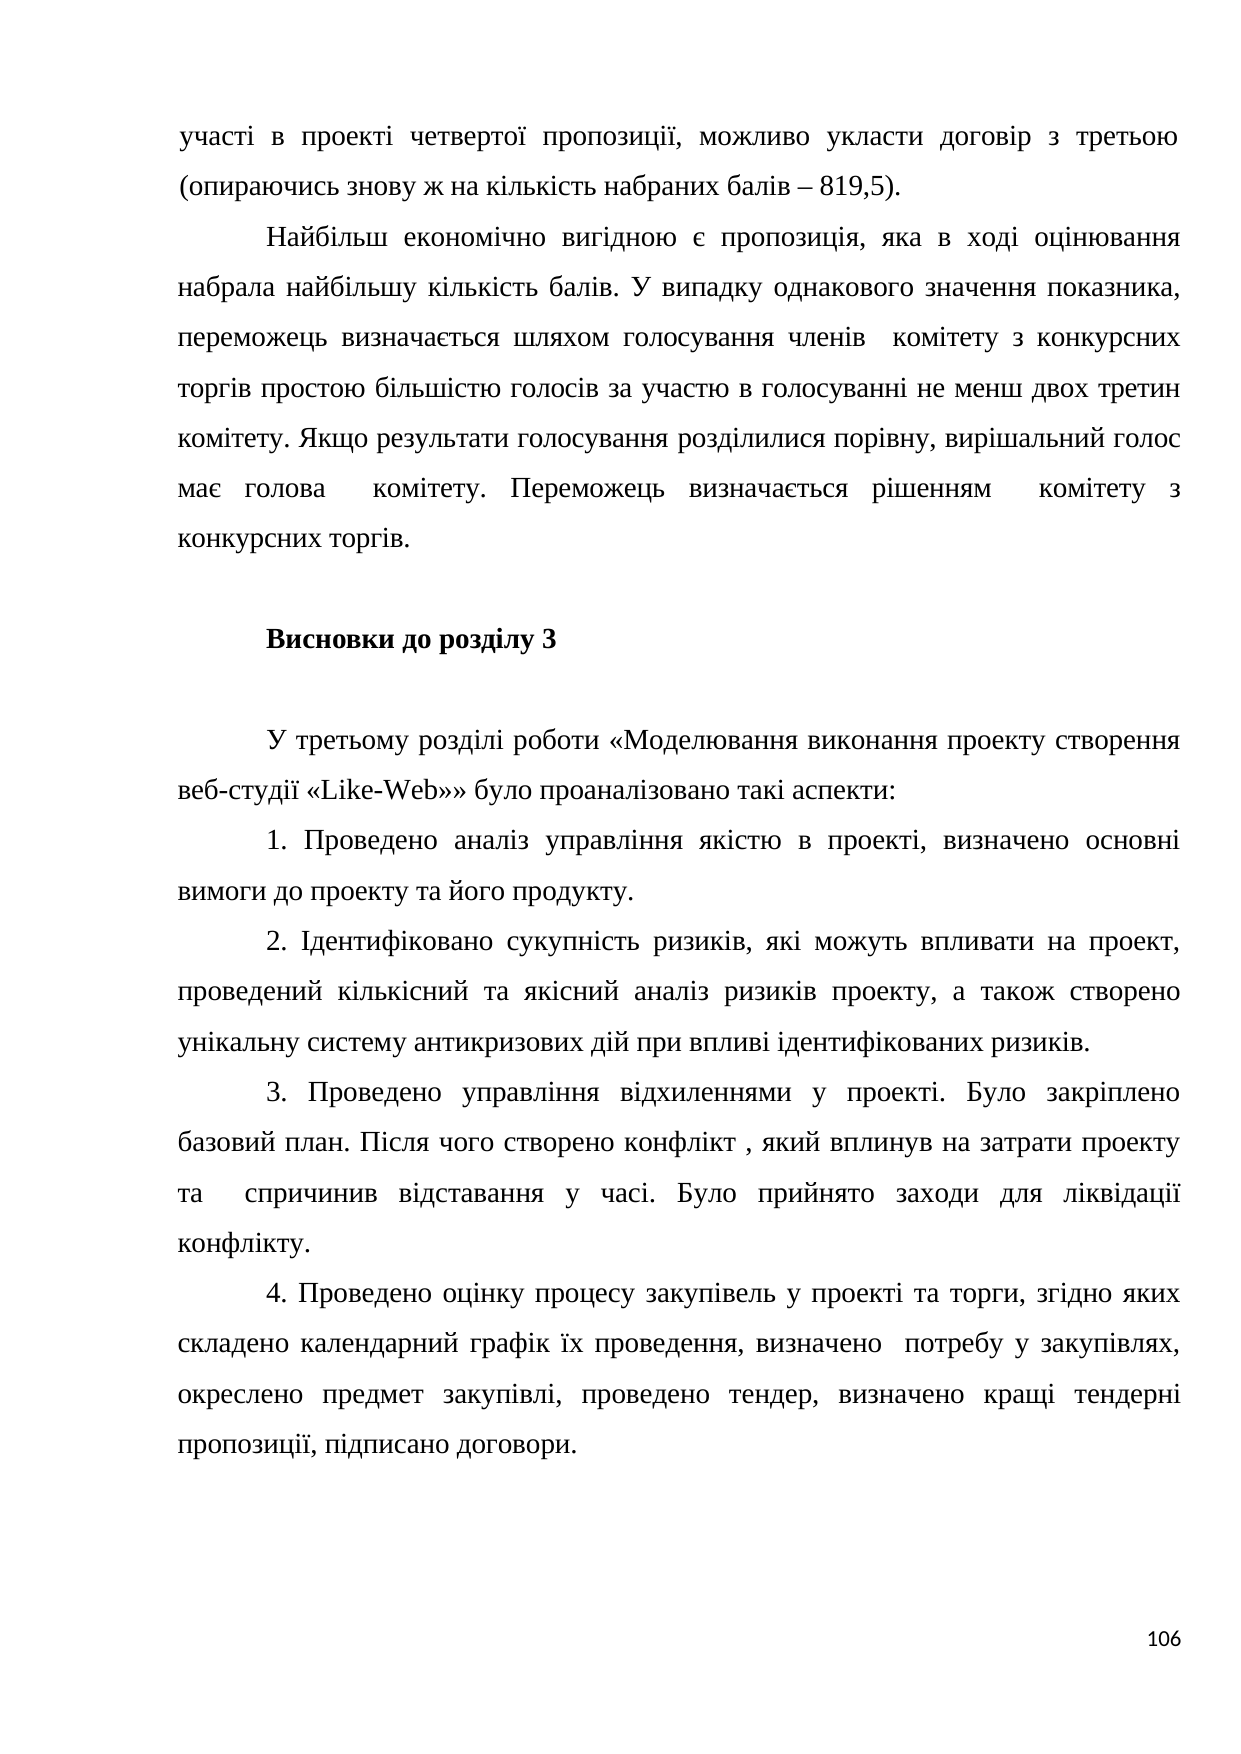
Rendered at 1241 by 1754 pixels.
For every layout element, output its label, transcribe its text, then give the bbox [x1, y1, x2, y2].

text 3. Проведено управління відхиленнями у проекті. Було закріплено базовий план. Після чого створено конфлікт , який вплинув на затрати проекту та спричинив відставання у часі. Було прийнято заходи для ліквідації конфлікту. [177, 1074, 1181, 1258]
text 1. Проведено аналіз управління якістю в проекті, визначено основні вимоги до проекту та його продукту. [177, 822, 1181, 906]
text Найбільш економічно вигідною є пропозиція, яка в ході оцінювання набрала найбільшу кількість балів. У випадку однакового значення показника, переможець визначається шляхом голосування членів комітету з конкурсних торгів простою більшістю голосів за участю в голосуванні не менш двох третин комітету. Якщо результати голосування розділилися порівну, вирішальний голос має голова комітету. Переможець визначається рішенням комітету з конкурсних торгів. [177, 219, 1181, 554]
text У третьому розділі роботи «Моделювання виконання проекту створення веб-студії «Like-Web»» було проаналізовано такі аспекти: [177, 722, 1181, 806]
text 4. Проведено оцінку процесу закупівель у проекті та торги, згідно яких складено календарний графік їх проведення, визначено потребу у закупівлях, окреслено предмет закупівлі, проведено тендер, визначено кращі тендерні пропозиції, підписано договори. [177, 1275, 1181, 1460]
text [179, 118, 1179, 202]
text 2. Ідентифіковано сукупність ризиків, які можуть впливати на проект, проведений кількісний та якісний аналіз ризиків проекту, а також створено унікальну систему антикризових дій при впливі ідентифікованих ризиків. [177, 923, 1181, 1057]
subtitle Висновки до розділу 3 [177, 621, 1181, 655]
